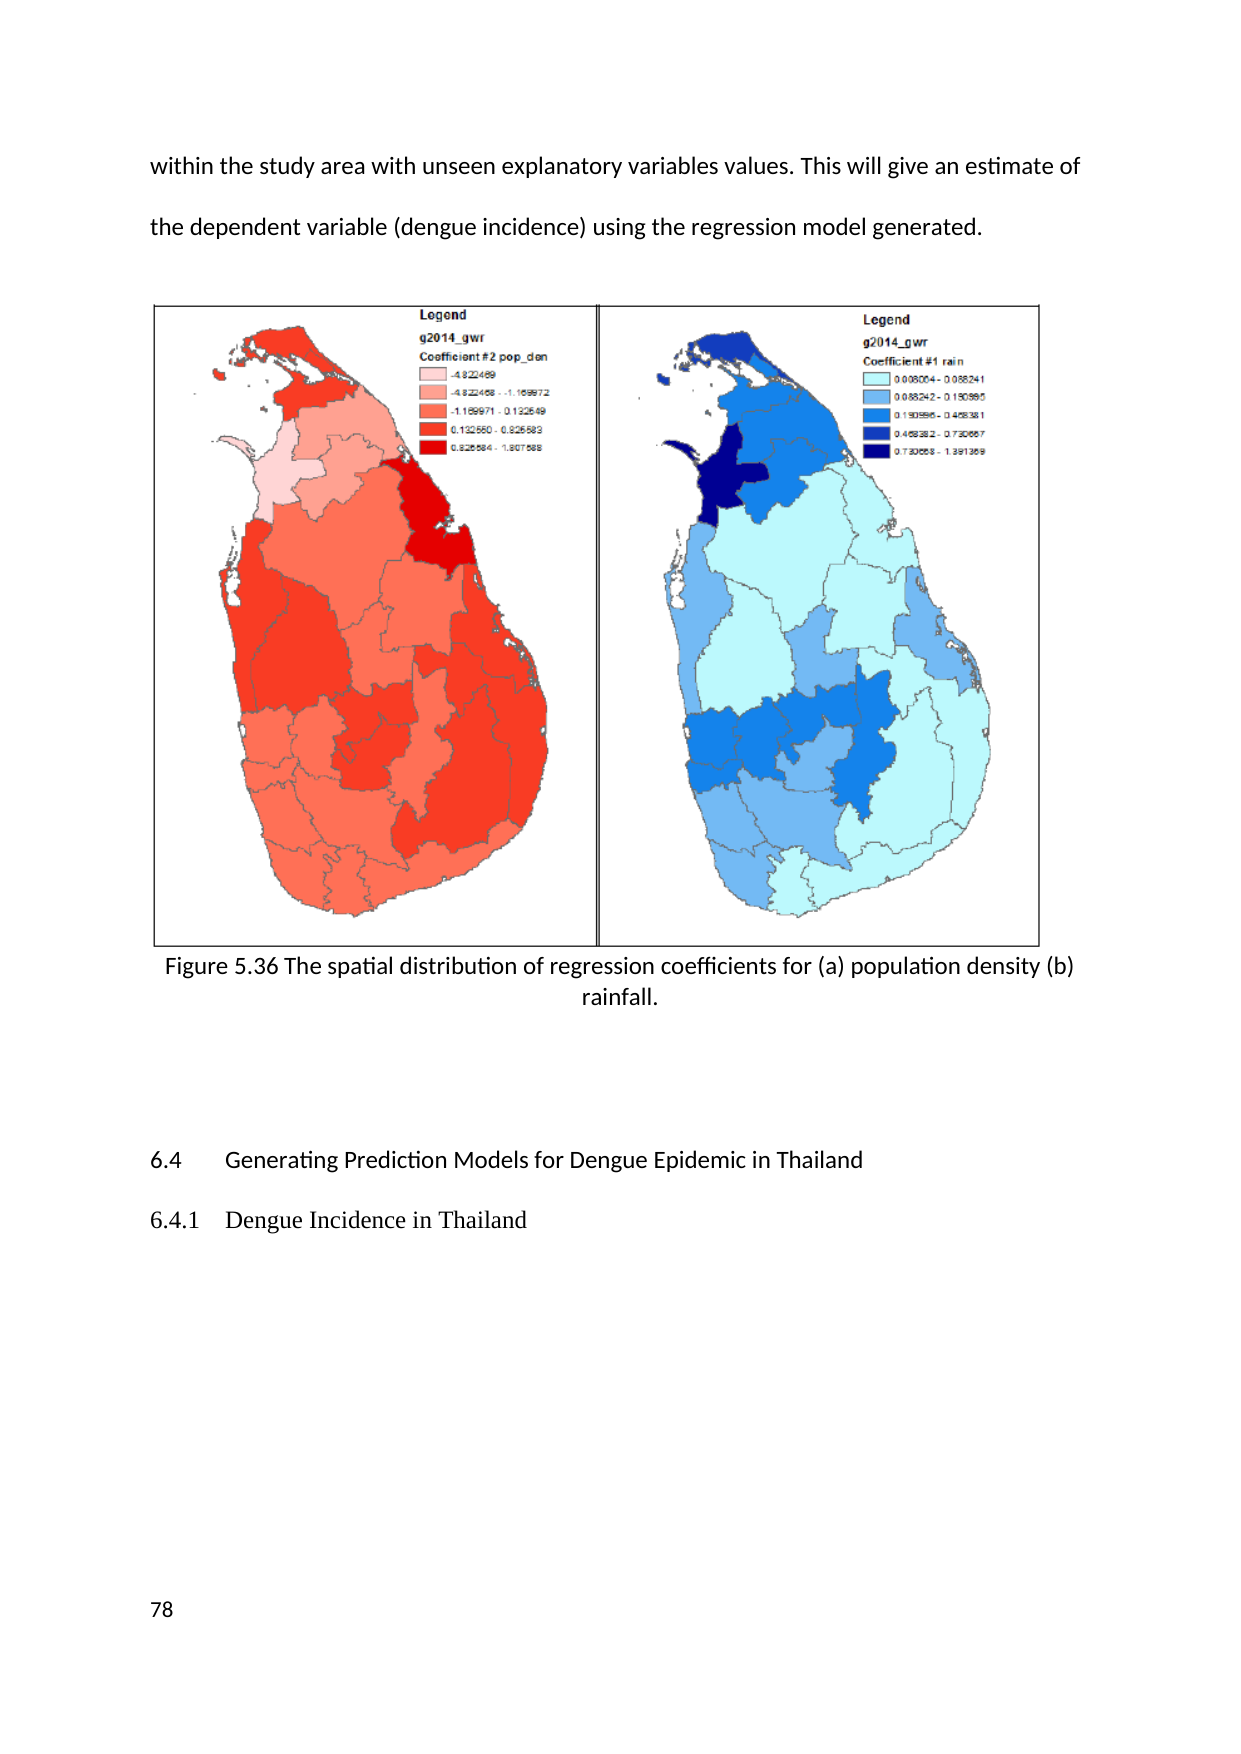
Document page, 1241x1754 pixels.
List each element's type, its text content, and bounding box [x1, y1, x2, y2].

subtitle 6.4 Generating Prediction Models for Dengue Epidemic in Thailand [150, 1144, 1090, 1175]
text 6.4.1 Dengue Incidence in Thailand [150, 1205, 1090, 1234]
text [150, 150, 1090, 242]
